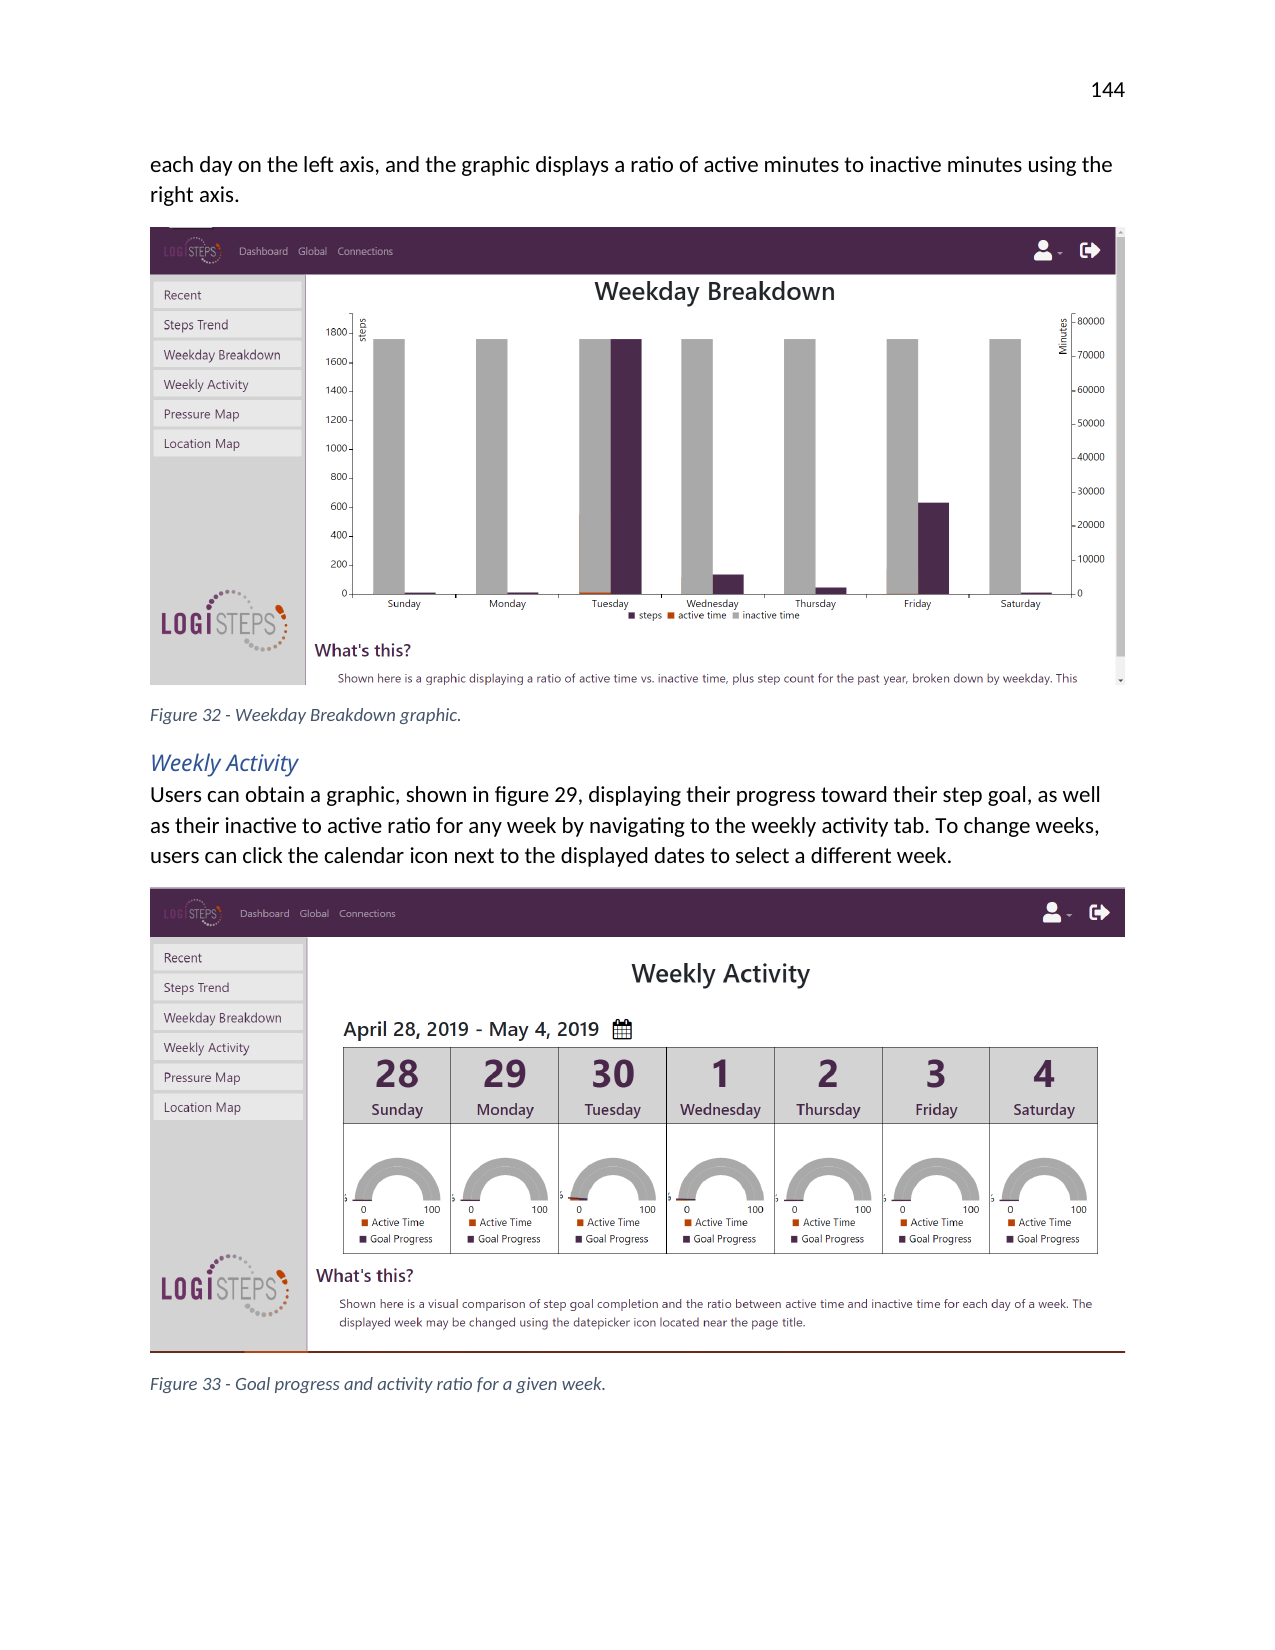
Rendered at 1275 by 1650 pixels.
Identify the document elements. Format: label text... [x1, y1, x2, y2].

picture [150, 227, 1125, 685]
text Users can obtain a graphic, shown in figure 29, displaying their progress toward their step goal, as well as their inactive to active ratio for any week by navigating to the weekly activity tab. To change weeks, users can click the calendar icon next to the displayed dates to select a different week. [150, 781, 1125, 869]
subtitle Weekly Activity [150, 747, 1125, 778]
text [150, 150, 1125, 208]
picture [150, 887, 1125, 1353]
